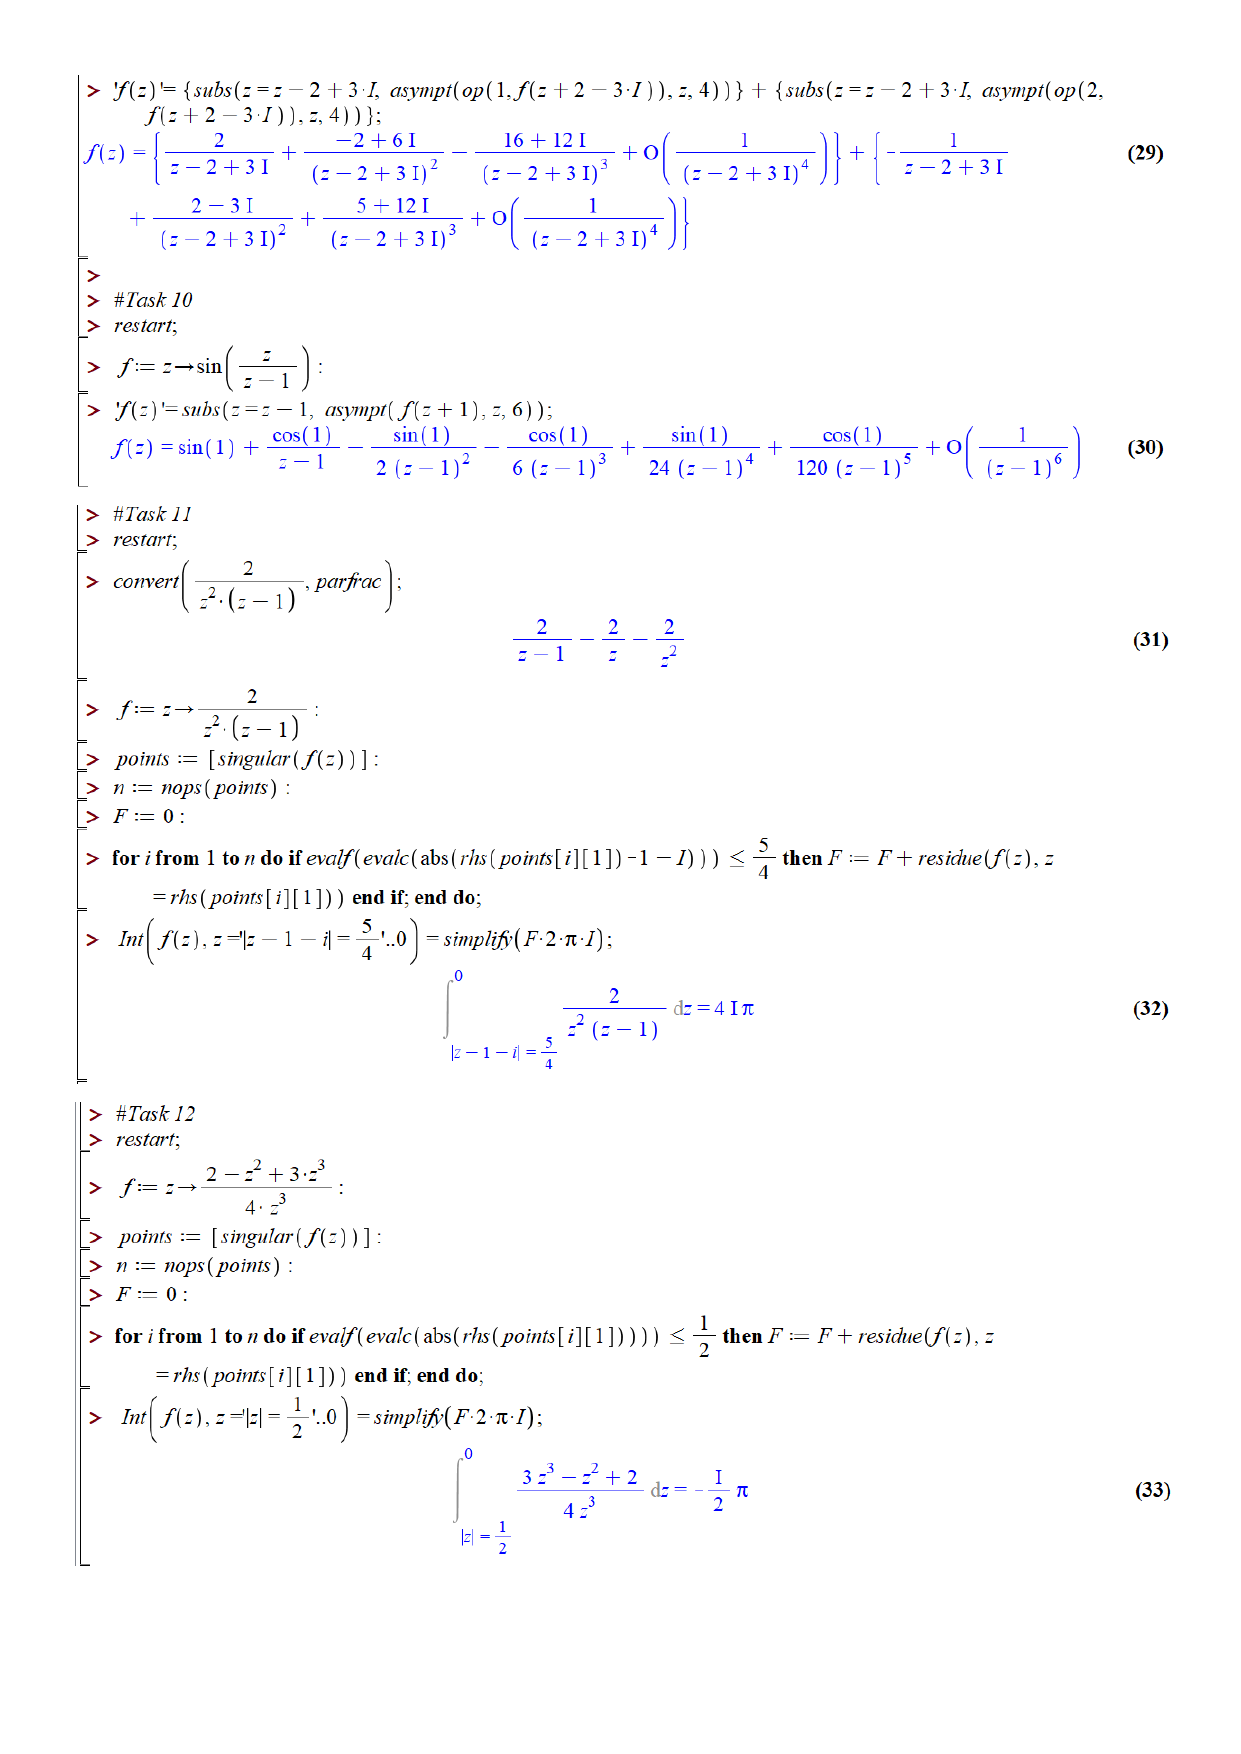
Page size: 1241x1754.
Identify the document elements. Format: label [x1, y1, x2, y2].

picture [75, 505, 1170, 1084]
picture [75, 75, 1166, 487]
picture [75, 1102, 1172, 1566]
